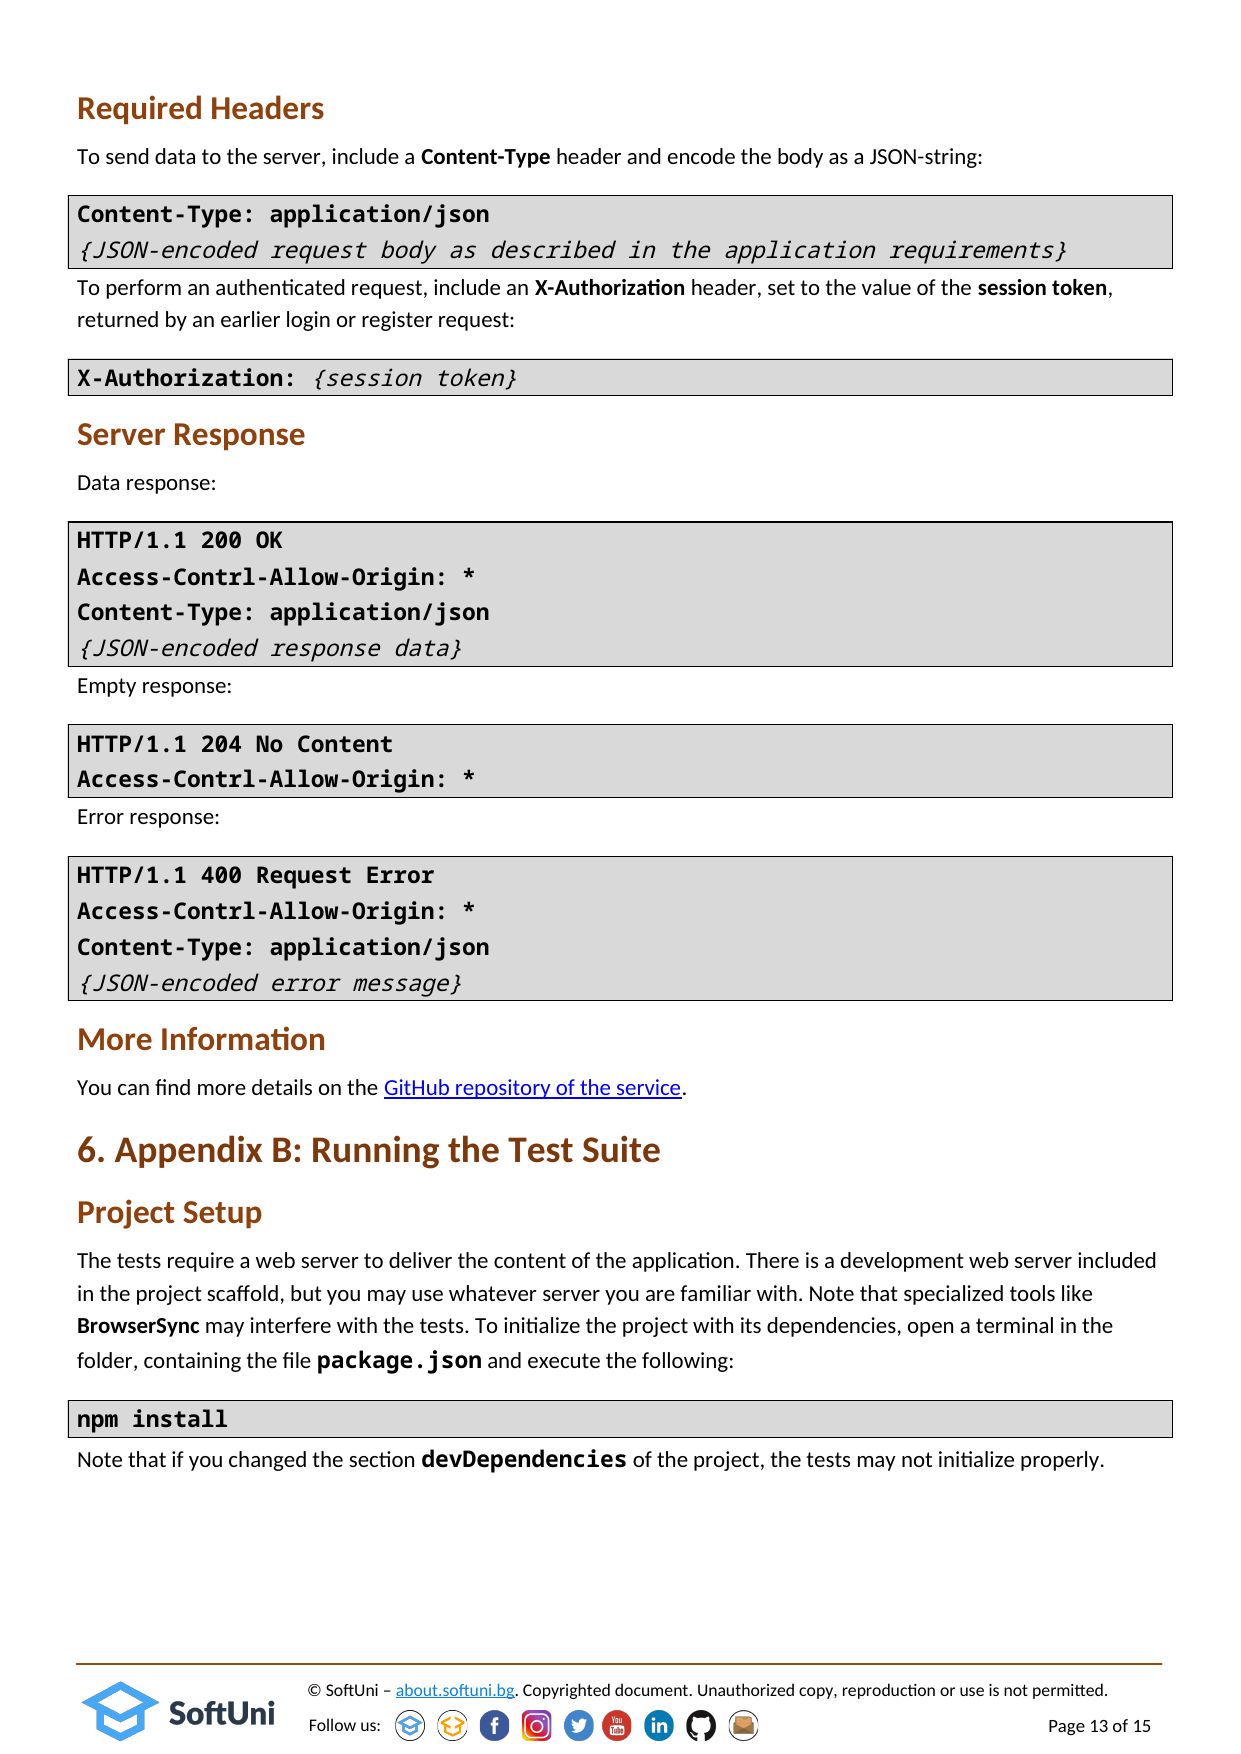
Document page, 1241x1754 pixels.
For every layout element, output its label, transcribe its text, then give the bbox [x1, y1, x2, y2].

text Empty response: [77, 671, 1163, 699]
text Note that if you changed the section devDependencies of the project, the tests may not initialize properly. [77, 1442, 1163, 1474]
text To perform an authenticated request, include an X-Authorization header, set to the value of the session token, returned by an earlier login or register request: [77, 273, 1163, 333]
picture [686, 1710, 716, 1741]
subtitle More Information [77, 1018, 1163, 1059]
text Access-Contrl-Allow-Origin: * [69, 760, 1172, 797]
text Data response: [77, 468, 1163, 496]
subtitle Appendix B: Running the Test Suite [77, 1126, 1163, 1172]
text {JSON-encoded error message} [69, 963, 1172, 1000]
text Error response: [77, 802, 1163, 831]
text You can find more details on the GitHub repository of the service. [77, 1073, 1163, 1101]
text HTTP/1.1 204 No Content [69, 725, 1172, 759]
picture [437, 1710, 468, 1741]
picture [75, 1676, 281, 1747]
text Access-Contrl-Allow-Origin: * [69, 891, 1172, 926]
picture [644, 1710, 653, 1719]
picture [728, 1710, 759, 1741]
text {JSON-encoded request body as described in the application requirements} [69, 231, 1172, 268]
picture [644, 1732, 653, 1741]
text npm install [69, 1401, 1172, 1437]
text The tests require a web server to deliver the content of the application. There is a development web server included in the project scaffold, but you may use whatever server you are familiar with. Note that specialized tools like BrowserSync may interfere with the tests. To initialize the project with its dependencies, open a terminal in the folder, containing the file package.json and execute the following: [77, 1246, 1163, 1375]
text HTTP/1.1 200 OK [69, 523, 1172, 556]
picture [665, 1710, 674, 1719]
picture [665, 1732, 674, 1741]
text Content-Type: application/json [69, 196, 1172, 229]
text Content-Type: application/json [69, 593, 1172, 628]
picture [658, 1723, 667, 1732]
text Content-Type: application/json [69, 927, 1172, 962]
text HTTP/1.1 400 Request Error [69, 857, 1172, 890]
subtitle Required Headers [77, 87, 1163, 128]
text To send data to the server, include a Content-Type header and encode the body as a JSON-string: [77, 142, 1163, 170]
subtitle Server Response [77, 413, 1163, 454]
text {JSON-encoded response data} [69, 629, 1172, 666]
text Access-Contrl-Allow-Origin: * [69, 557, 1172, 592]
picture [395, 1710, 425, 1741]
picture [602, 1710, 632, 1741]
picture [479, 1710, 510, 1741]
picture [564, 1710, 594, 1741]
subtitle Project Setup [77, 1191, 1163, 1232]
picture [522, 1710, 552, 1741]
text X-Authorization: {session token} [69, 360, 1172, 395]
